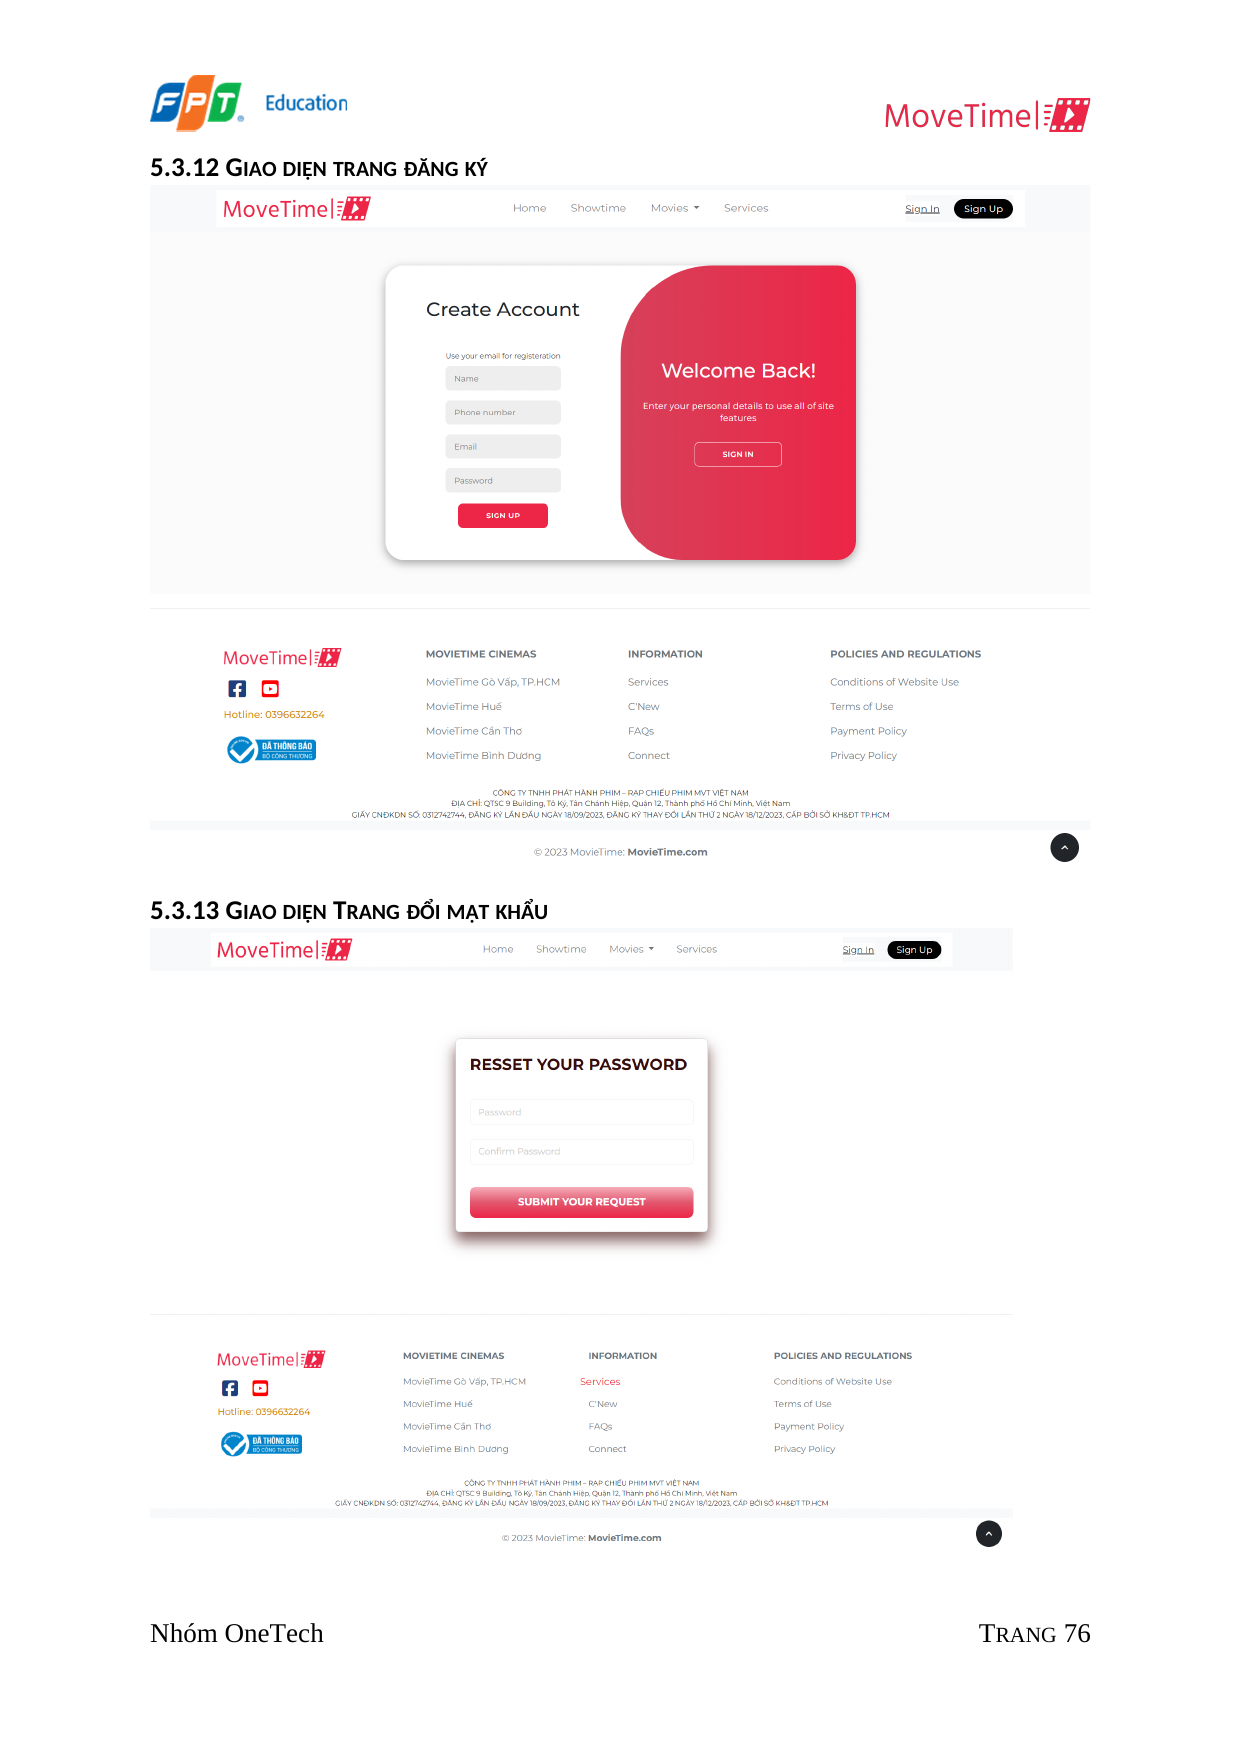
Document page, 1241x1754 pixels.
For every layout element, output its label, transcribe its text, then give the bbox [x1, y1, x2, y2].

subtitle 5.3.12 Giao diện trang đăng ký [150, 150, 1090, 183]
subtitle 5.3.13 Giao diện Trang đổi mật khẩu [150, 893, 1090, 926]
picture [885, 98, 1091, 132]
picture [150, 75, 347, 132]
picture [150, 928, 1013, 1558]
picture [150, 185, 1091, 874]
